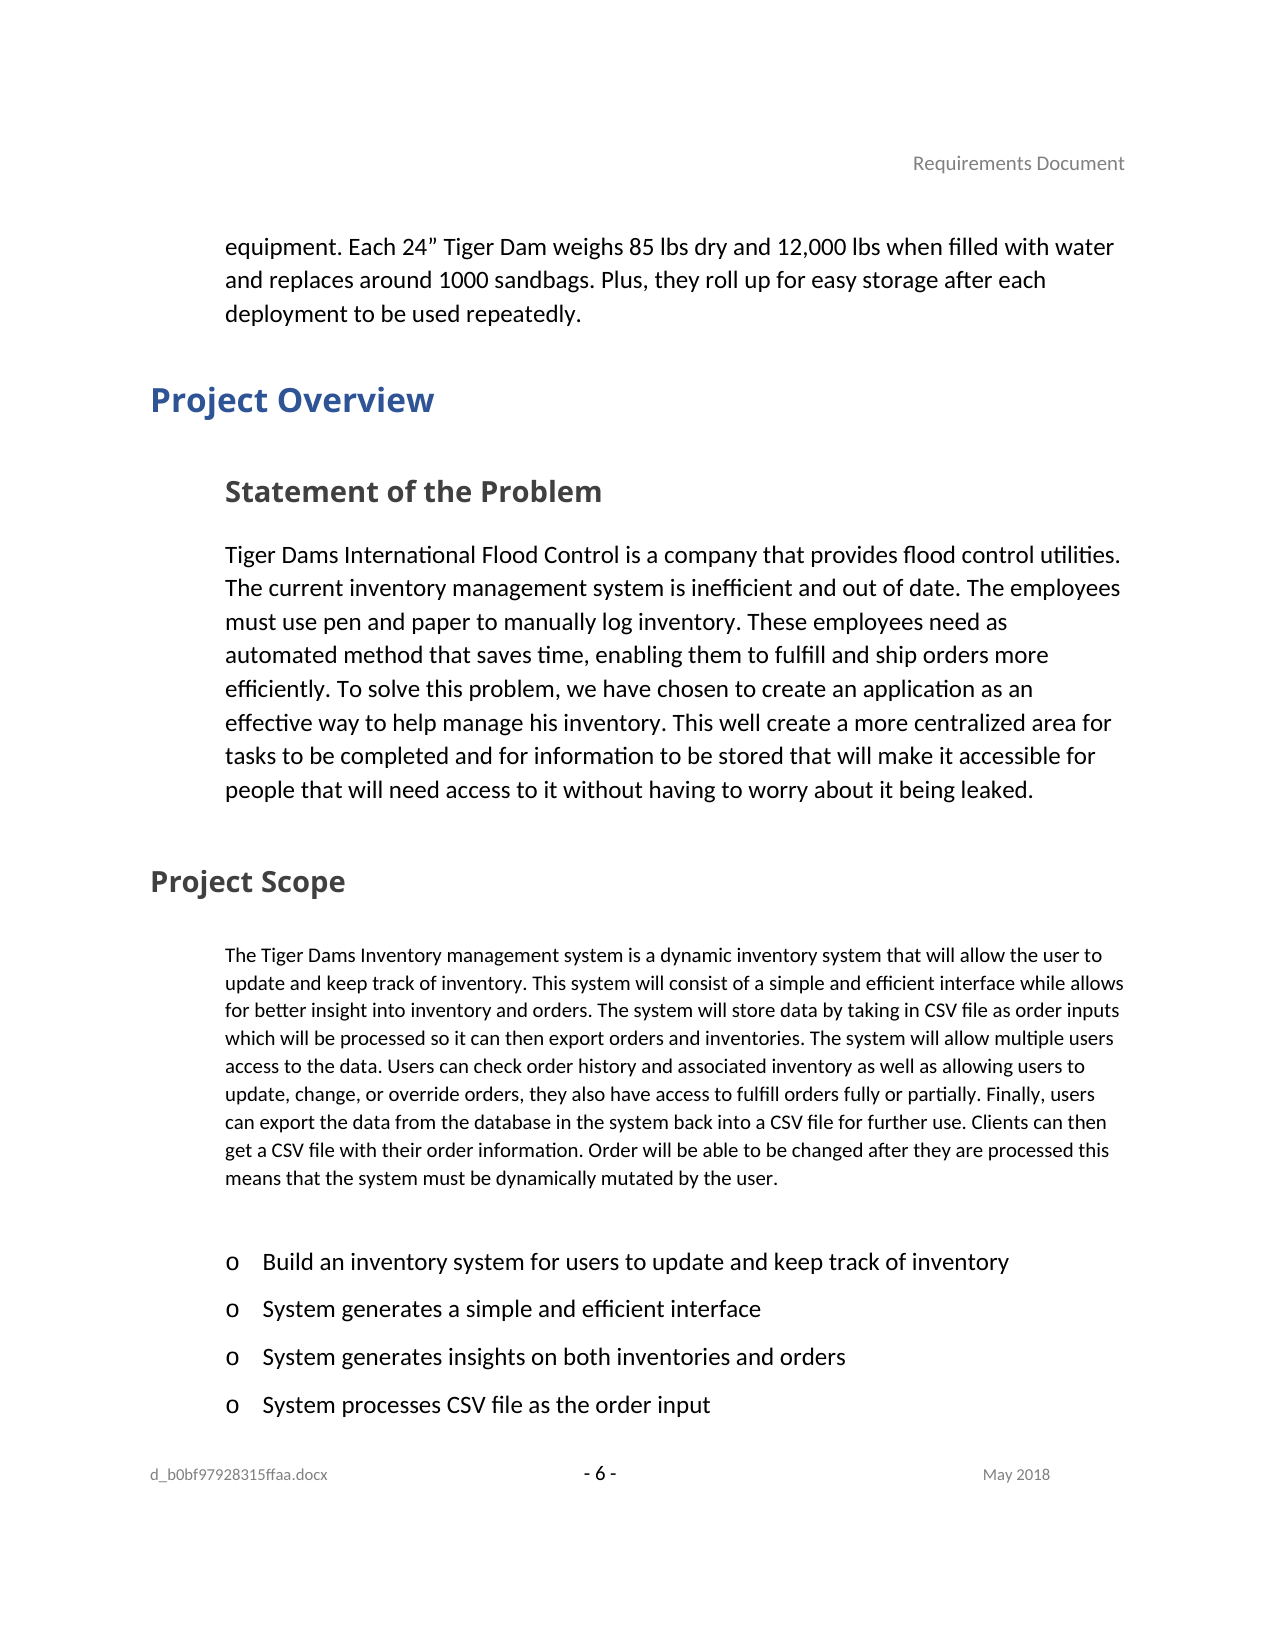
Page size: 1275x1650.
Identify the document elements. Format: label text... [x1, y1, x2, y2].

list System generates a simple and efficient interface [225, 1293, 1125, 1325]
text The Tiger Dams Inventory management system is a dynamic inventory system that will allow the user to update and keep track of inventory. This system will consist of a simple and efficient interface while allows for better insight into inventory and orders. The system will store data by taking in CSV file as order inputs which will be processed so it can then export orders and inventories. The system will allow multiple users access to the data. Users can check order history and associated inventory as well as allowing users to update, change, or override orders, they also have access to fulfill orders fully or partially. Finally, users can export the data from the database in the system back into a CSV file for further use. Clients can then get a CSV file with their order information. Order will be able to be changed after they are processed this means that the system must be dynamically mutated by the user. [225, 942, 1125, 1191]
list Tiger Dams International Flood Control is a company that provides flood control utilities. The current inventory management system is inefficient and out of date. The employees must use pen and paper to manually log inventory. These employees need as automated method that saves time, enabling them to fulfill and ship orders more efficiently. To solve this problem, we have chosen to create an application as an effective way to help manage his inventory. This well create a more centralized area for tasks to be completed and for information to be stored that will make it accessible for people that will need access to it without having to worry about it being leaked. [225, 539, 1125, 804]
subtitle Statement of the Problem [150, 471, 1125, 511]
subtitle Project Scope [150, 862, 1125, 901]
list System processes CSV file as the order input [225, 1389, 1125, 1421]
list Build an inventory system for users to update and keep track of inventory [225, 1246, 1125, 1278]
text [225, 231, 1125, 328]
subtitle Project Overview [150, 377, 1125, 423]
list System generates insights on both inventories and orders [225, 1341, 1125, 1373]
